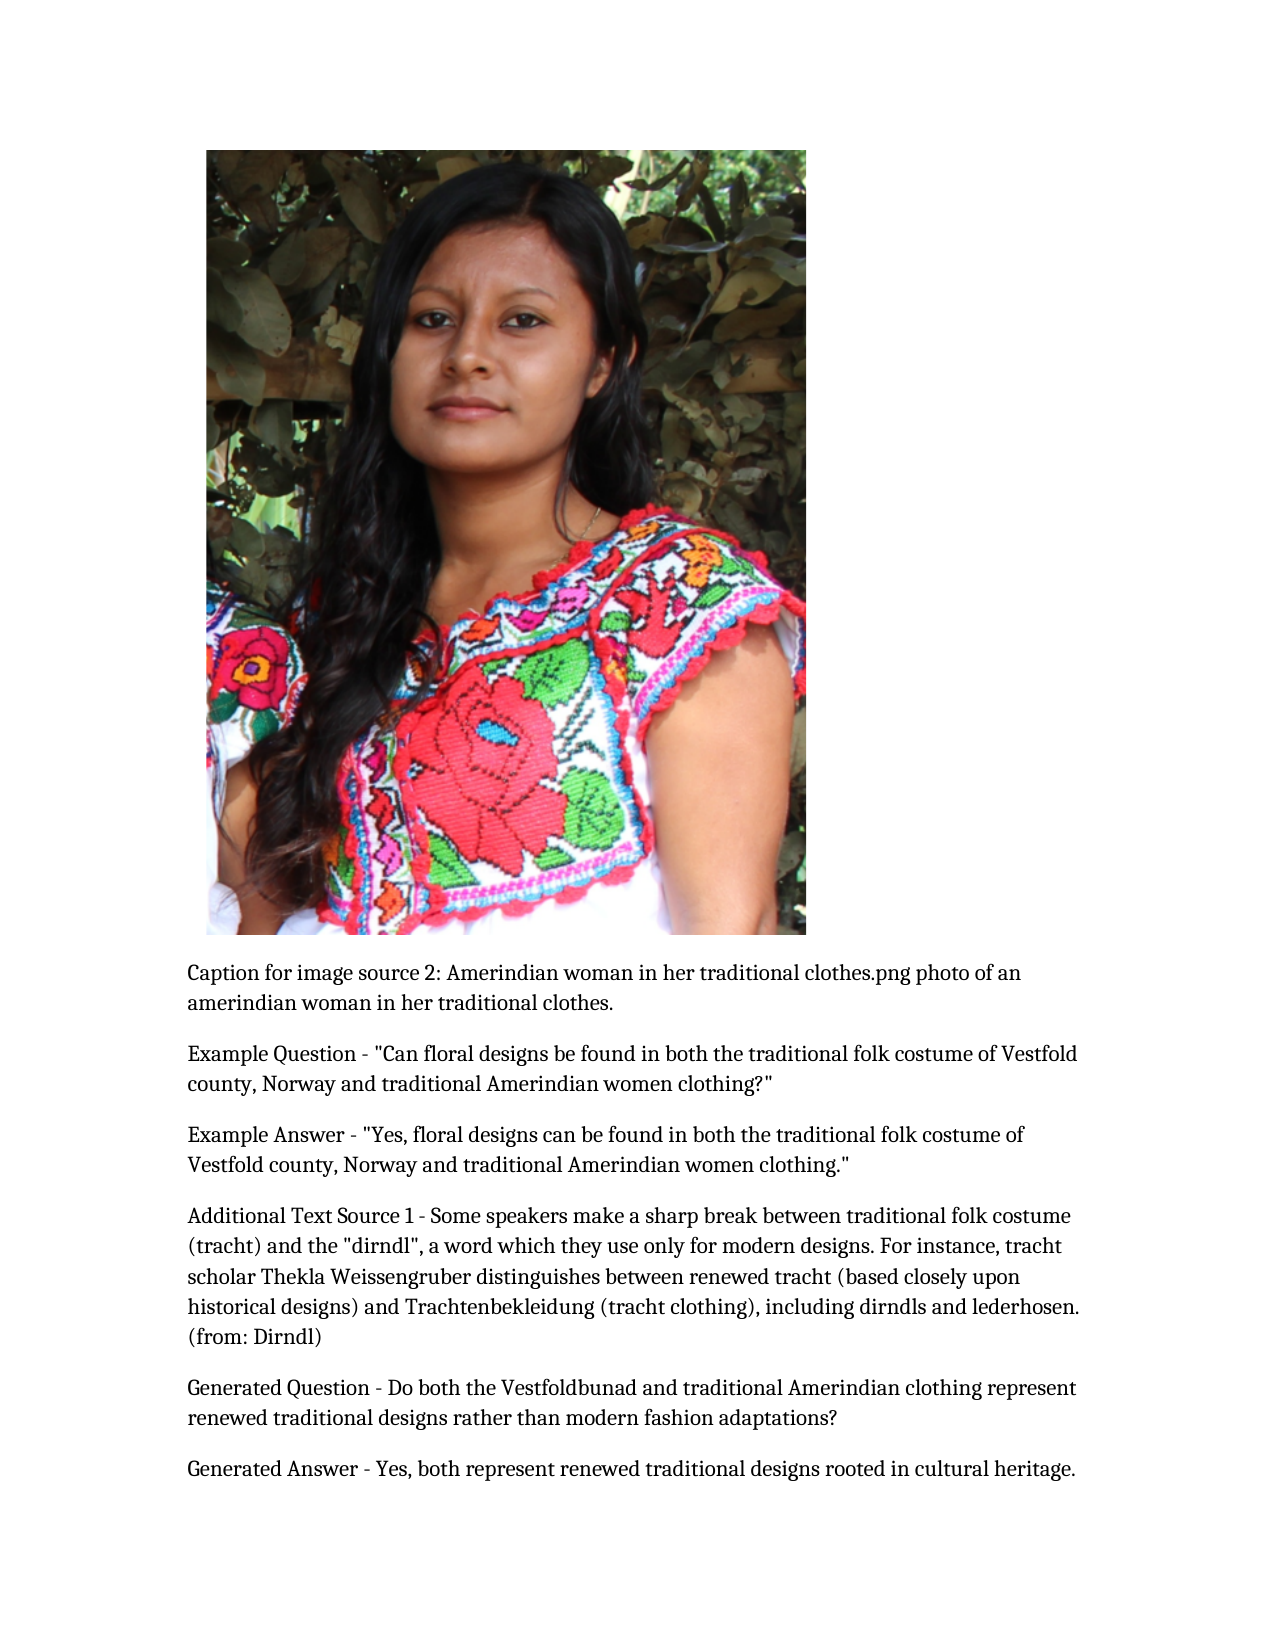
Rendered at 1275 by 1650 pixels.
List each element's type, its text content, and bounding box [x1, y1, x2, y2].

text Generated Question - Do both the Vestfoldbunad and traditional Amerindian clothing represent renewed traditional designs rather than modern fashion adaptations? [187, 1375, 1087, 1432]
text Additional Text Source 1 - Some speakers make a sharp break between traditional folk costume (tracht) and the "dirndl", a word which they use only for modern designs. For instance, tracht scholar Thekla Weissengruber distinguishes between renewed tracht (based closely upon historical designs) and Trachtenbekleidung (tracht clothing), including dirndls and lederhosen. (from: Dirndl) [187, 1203, 1087, 1350]
text Generated Answer - Yes, both represent renewed traditional designs rooted in cultural heritage. [187, 1456, 1087, 1483]
text Caption for image source 2: Amerindian woman in her traditional clothes.png photo of an amerindian woman in her traditional clothes. [187, 959, 1087, 1016]
text Example Answer - "Yes, floral designs can be found in both the traditional folk costume of Vestfold county, Norway and traditional Amerindian women clothing." [187, 1122, 1087, 1178]
text Example Question - "Can floral designs be found in both the traditional folk costume of Vestfold county, Norway and traditional Amerindian women clothing?" [187, 1041, 1087, 1097]
picture [206, 150, 807, 935]
